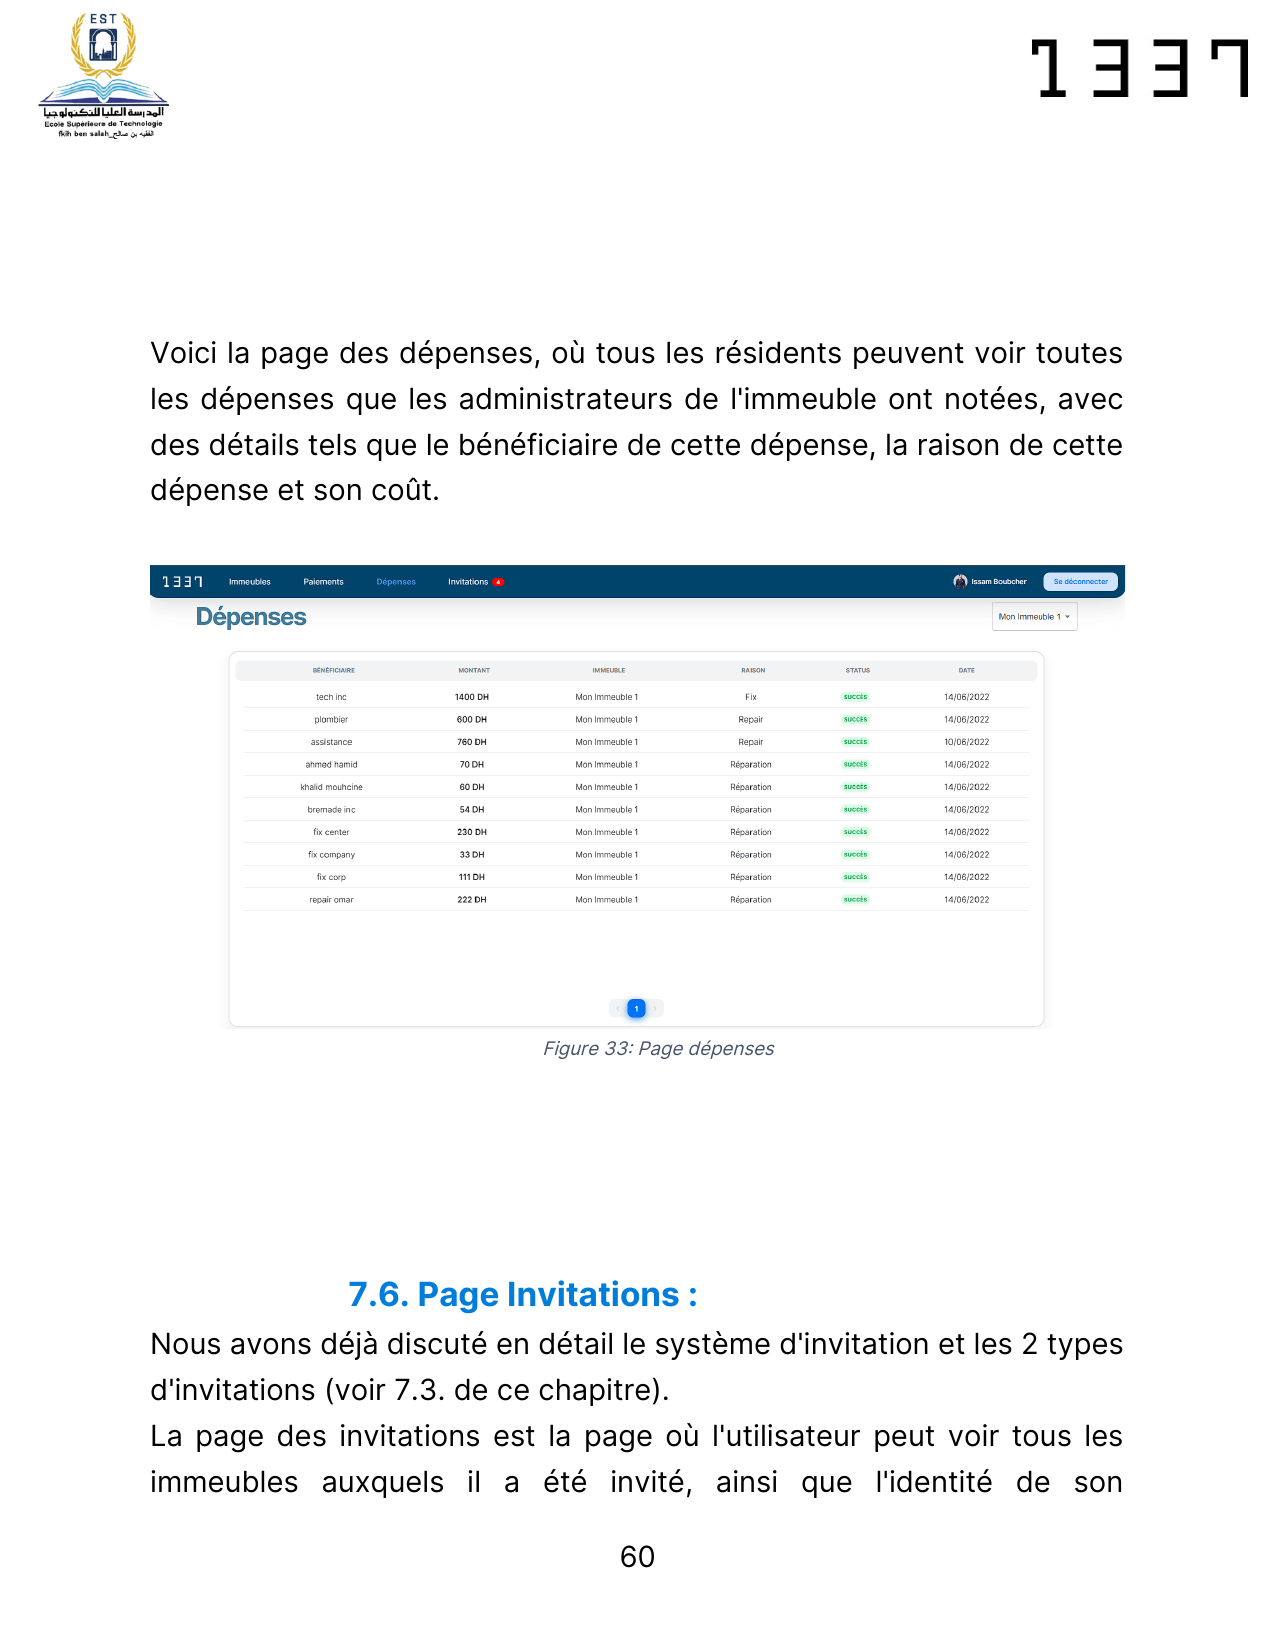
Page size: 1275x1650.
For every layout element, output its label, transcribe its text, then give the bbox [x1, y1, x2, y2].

picture [1022, 27, 1258, 106]
subtitle 7.6. Page Invitations : [274, 1274, 1125, 1314]
picture [32, 4, 176, 144]
picture [150, 565, 1125, 1029]
text Voici la page des dépenses, où tous les résidents peuvent voir toutes les dépenses que les administrateurs de l'immeuble ont notées, avec des détails tels que le bénéficiaire de cette dépense, la raison de cette dépense et son coût. [150, 335, 1125, 508]
text Nous avons déjà discuté en détail le système d'invitation et les 2 types d'invitations (voir 7.3. de ce chapitre). [150, 1327, 1125, 1408]
